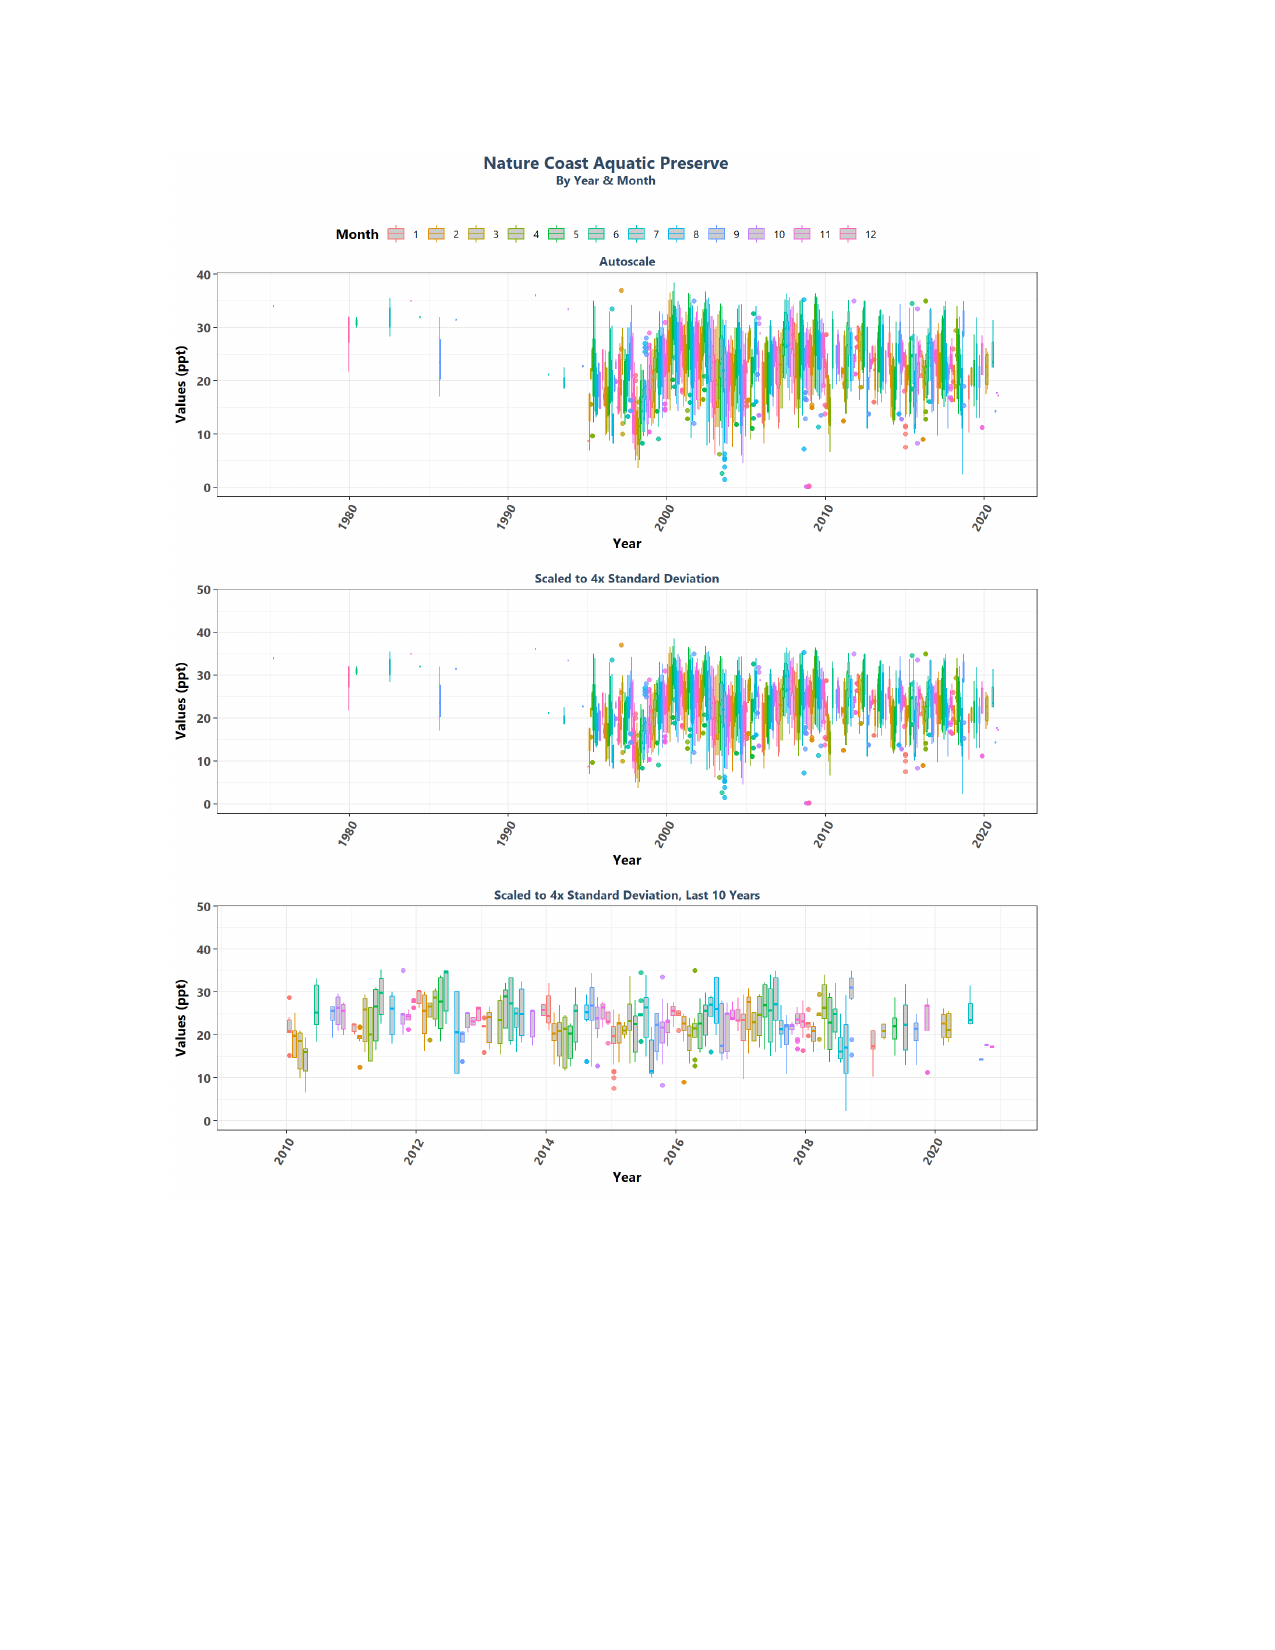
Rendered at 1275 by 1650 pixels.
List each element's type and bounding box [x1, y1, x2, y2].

picture [168, 150, 1044, 1200]
